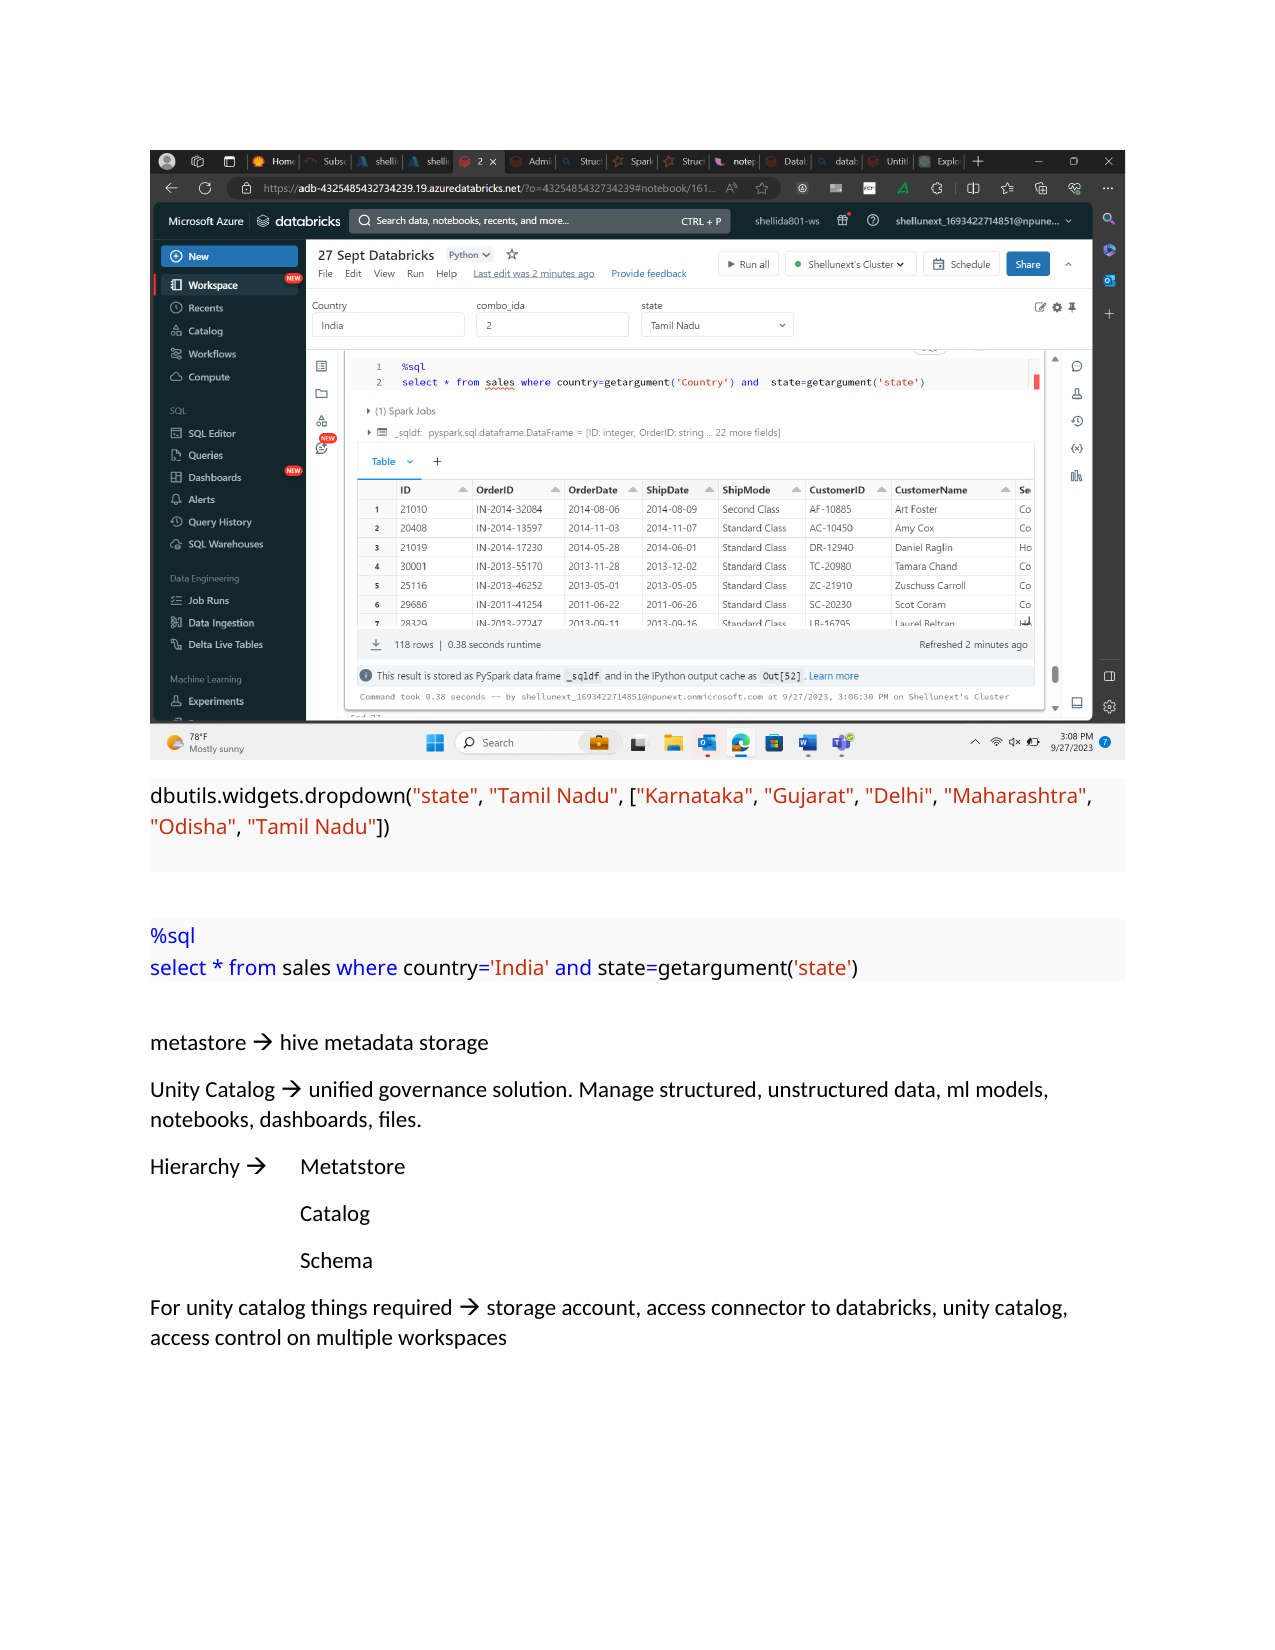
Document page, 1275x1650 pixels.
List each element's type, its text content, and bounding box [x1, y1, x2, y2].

text For unity catalog things required storage account, access connector to databricks, unity catalog, access control on multiple workspaces [150, 1293, 1125, 1351]
text metastore hive metadata storage [150, 1028, 1125, 1056]
text Unity Catalog unified governance solution. Manage structured, unstructured data, ml models, notebooks, dashboards, files. [150, 1075, 1125, 1133]
text select * from sales where country='India' and state=getargument('state') [150, 950, 1125, 981]
picture [150, 150, 1125, 760]
text dbutils.widgets.dropdown("state", "Tamil Nadu", ["Karnataka", "Gujarat", "Delhi", "Maharashtra", "Odisha", "Tamil Nadu"]) [150, 778, 1125, 841]
text %sql [150, 919, 1125, 950]
text Catalog [150, 1199, 1125, 1227]
text Schema [150, 1246, 1125, 1274]
text Hierarchy Metatstore [150, 1152, 1125, 1180]
